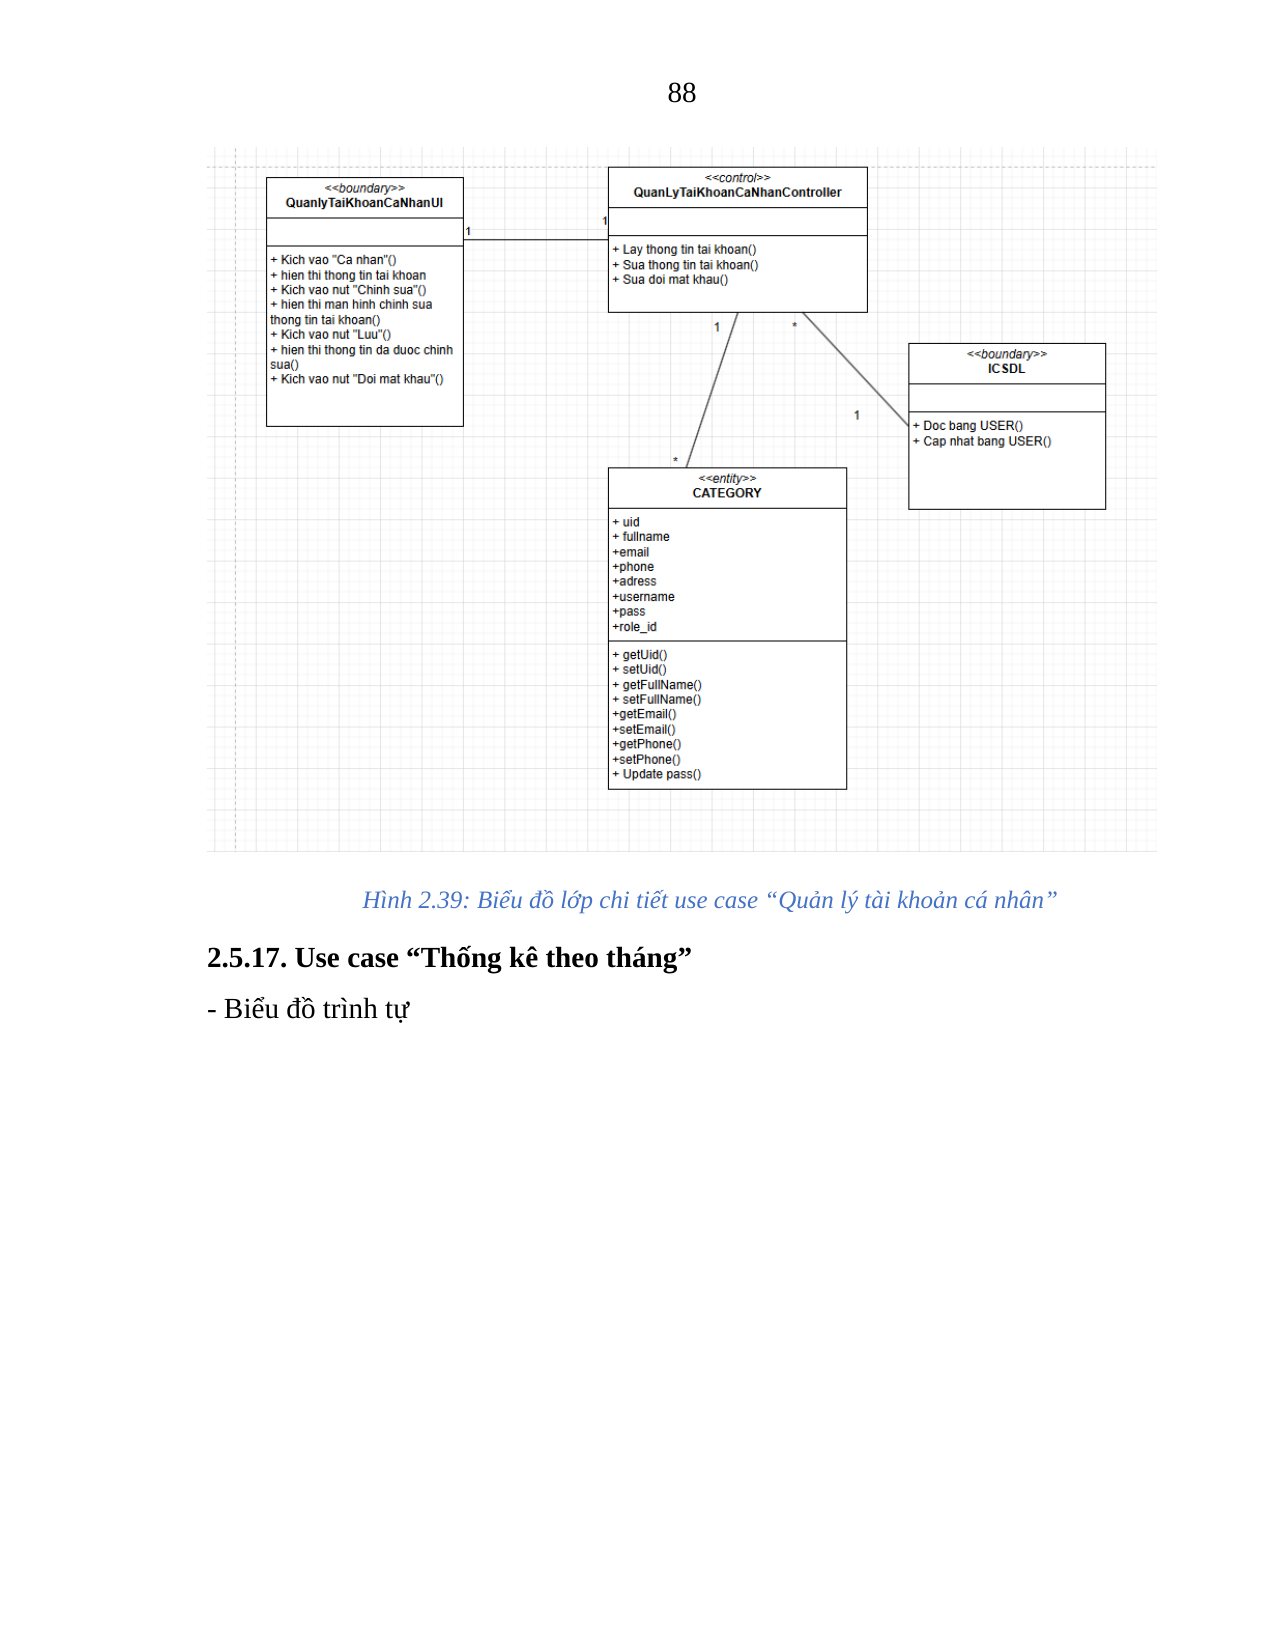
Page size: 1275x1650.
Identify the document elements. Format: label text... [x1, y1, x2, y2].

picture [206, 147, 1157, 852]
subtitle 2.5.17. Use case “Thống kê theo tháng” [207, 941, 1157, 974]
text Hình 2.39: Biểu đồ lớp chi tiết use case “Quản lý tài khoản cá nhân” [207, 885, 1157, 914]
text - Biểu đồ trình tự [207, 991, 1157, 1024]
